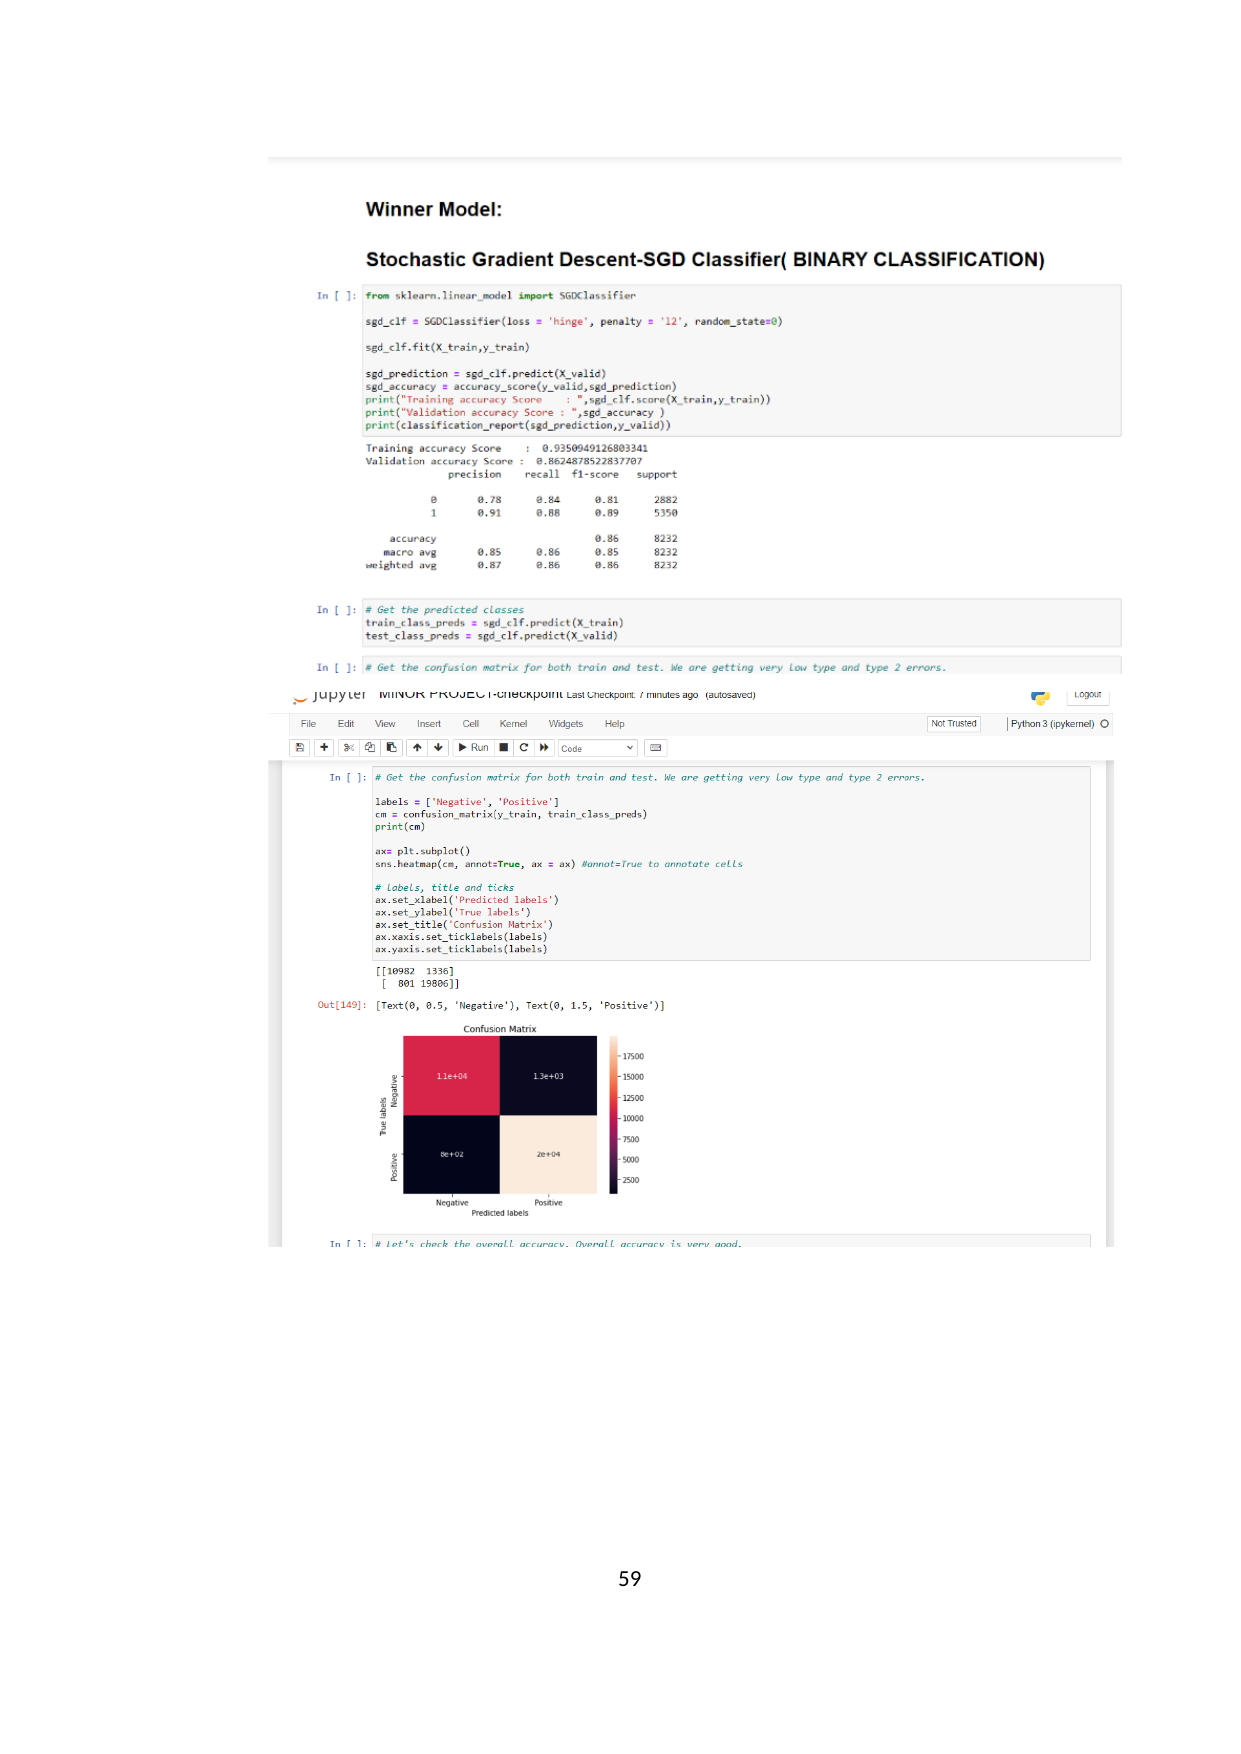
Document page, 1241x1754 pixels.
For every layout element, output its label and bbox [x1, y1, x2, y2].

picture [268, 157, 1122, 674]
picture [268, 692, 1115, 1247]
